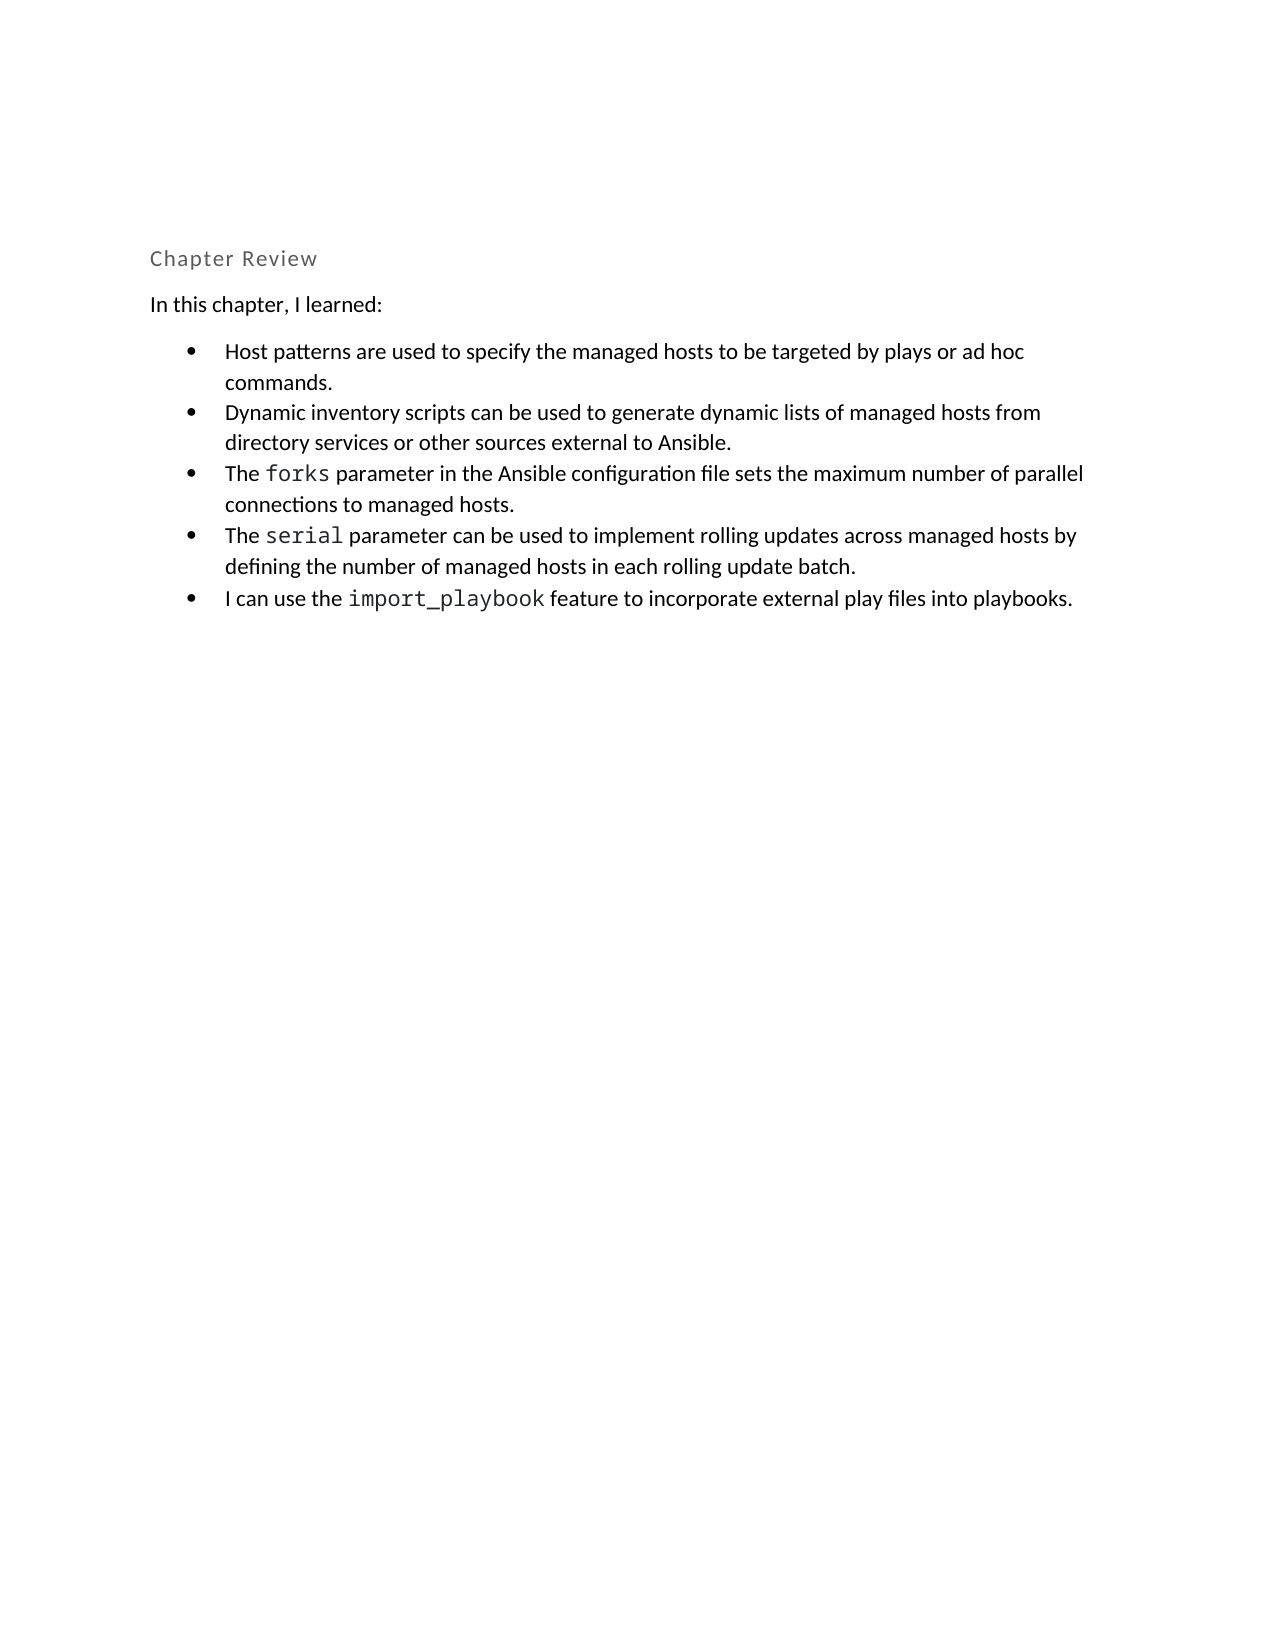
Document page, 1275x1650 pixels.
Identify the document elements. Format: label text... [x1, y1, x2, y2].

list Dynamic inventory scripts can be used to generate dynamic lists of managed hosts from directory services or other sources external to Ansible. [187, 398, 1125, 456]
text In this chapter, I learned: [150, 291, 1125, 319]
list Host patterns are used to specify the managed hosts to be targeted by plays or ad hoc commands. [187, 337, 1125, 396]
list The serial parameter can be used to implement rolling updates across managed hosts by defining the number of managed hosts in each rolling update batch. [187, 521, 1125, 581]
list The forks parameter in the Ansible configuration file sets the maximum number of parallel connections to managed hosts. [187, 458, 1125, 518]
list I can use the import_playbook feature to incorporate external play files into playbooks. [187, 583, 1125, 612]
subtitle Chapter Review [150, 244, 1125, 272]
